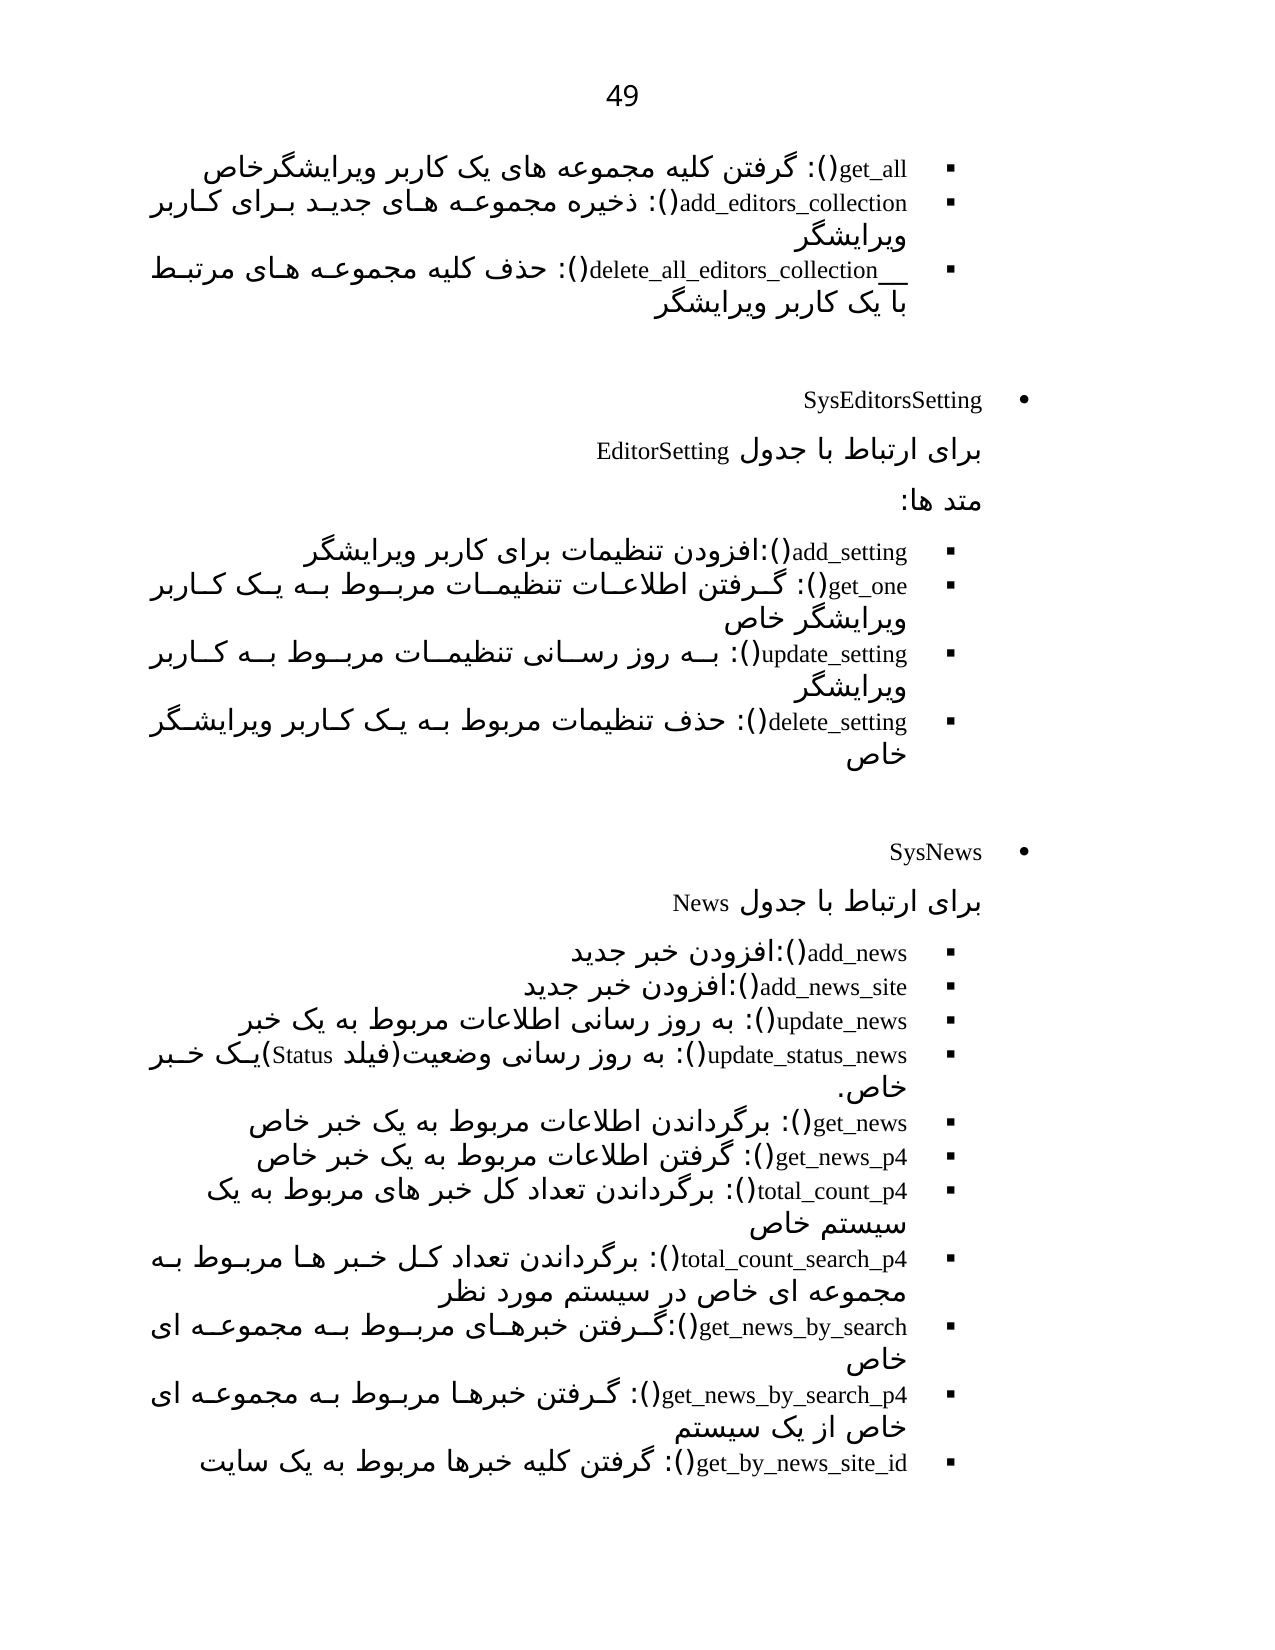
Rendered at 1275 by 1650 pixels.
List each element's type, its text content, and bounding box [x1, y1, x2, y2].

list SysNews [150, 833, 1020, 867]
list get_news_by_search_p4(): گرفتن خبرها مربوط به مجموعه ای خاص از یک سیستم [150, 1376, 945, 1444]
list __delete_all_editors_collection(): حذف کلیه مجموعه های مرتبط با یک کاربر ویرایشگر [150, 252, 945, 320]
list update_status_news(): به روز رسانی وضعیت(فیلد Status)یک خبر خاص. [150, 1037, 945, 1104]
list add_news():افزودن خبر جدید [150, 935, 945, 969]
list get_news(): برگرداندن اطلاعات مربوط به یک خبر خاص [150, 1104, 945, 1138]
list get_news_by_search():گرفتن خبرهای مربوط به مجموعه ای خاص [150, 1308, 945, 1376]
text متد ها: [150, 483, 1020, 517]
list get_one(): گرفتن اطلاعات تنظیمات مربوط به یک کاربر ویرایشگر خاص [150, 568, 945, 636]
list update_setting(): به روز رسانی تنظیمات مربوط به کاربر ویرایشگر [150, 636, 945, 703]
list SysEditorsSetting [150, 382, 1020, 416]
list get_news_p4(): گرفتن اطلاعات مربوط به یک خبر خاص [150, 1138, 945, 1172]
list add_editors_collection(): ذخیره مجموعه های جدید برای کاربر ویرایشگر [150, 184, 945, 252]
list total_count_search_p4(): برگرداندن تعداد کل خبر ها مربوط به مجموعه ای خاص در سیستم مورد نظر [150, 1240, 945, 1308]
list delete_setting(): حذف تنظیمات مربوط به یک کاربر ویرایشگر خاص [150, 703, 945, 771]
list total_count_p4(): برگرداندن تعداد کل خبر های مربوط به یک سیستم خاص [150, 1172, 945, 1240]
list add_setting():افزودن تنظیمات برای کاربر ویرایشگر [150, 534, 945, 568]
text برای ارتباط با جدول EditorSetting [150, 432, 1057, 466]
list add_news_site():افزودن خبر جدید [150, 969, 945, 1003]
text برای ارتباط با جدول News [150, 884, 1057, 918]
list get_by_news_site_id(): گرفتن کلیه خبرها مربوط به یک سایت [150, 1444, 945, 1478]
list update_news(): به روز رسانی اطلاعات مربوط به یک خبر [150, 1003, 945, 1037]
list get_all(): گرفتن کلیه مجموعه های یک کاربر ویرایشگرخاص [150, 150, 945, 184]
